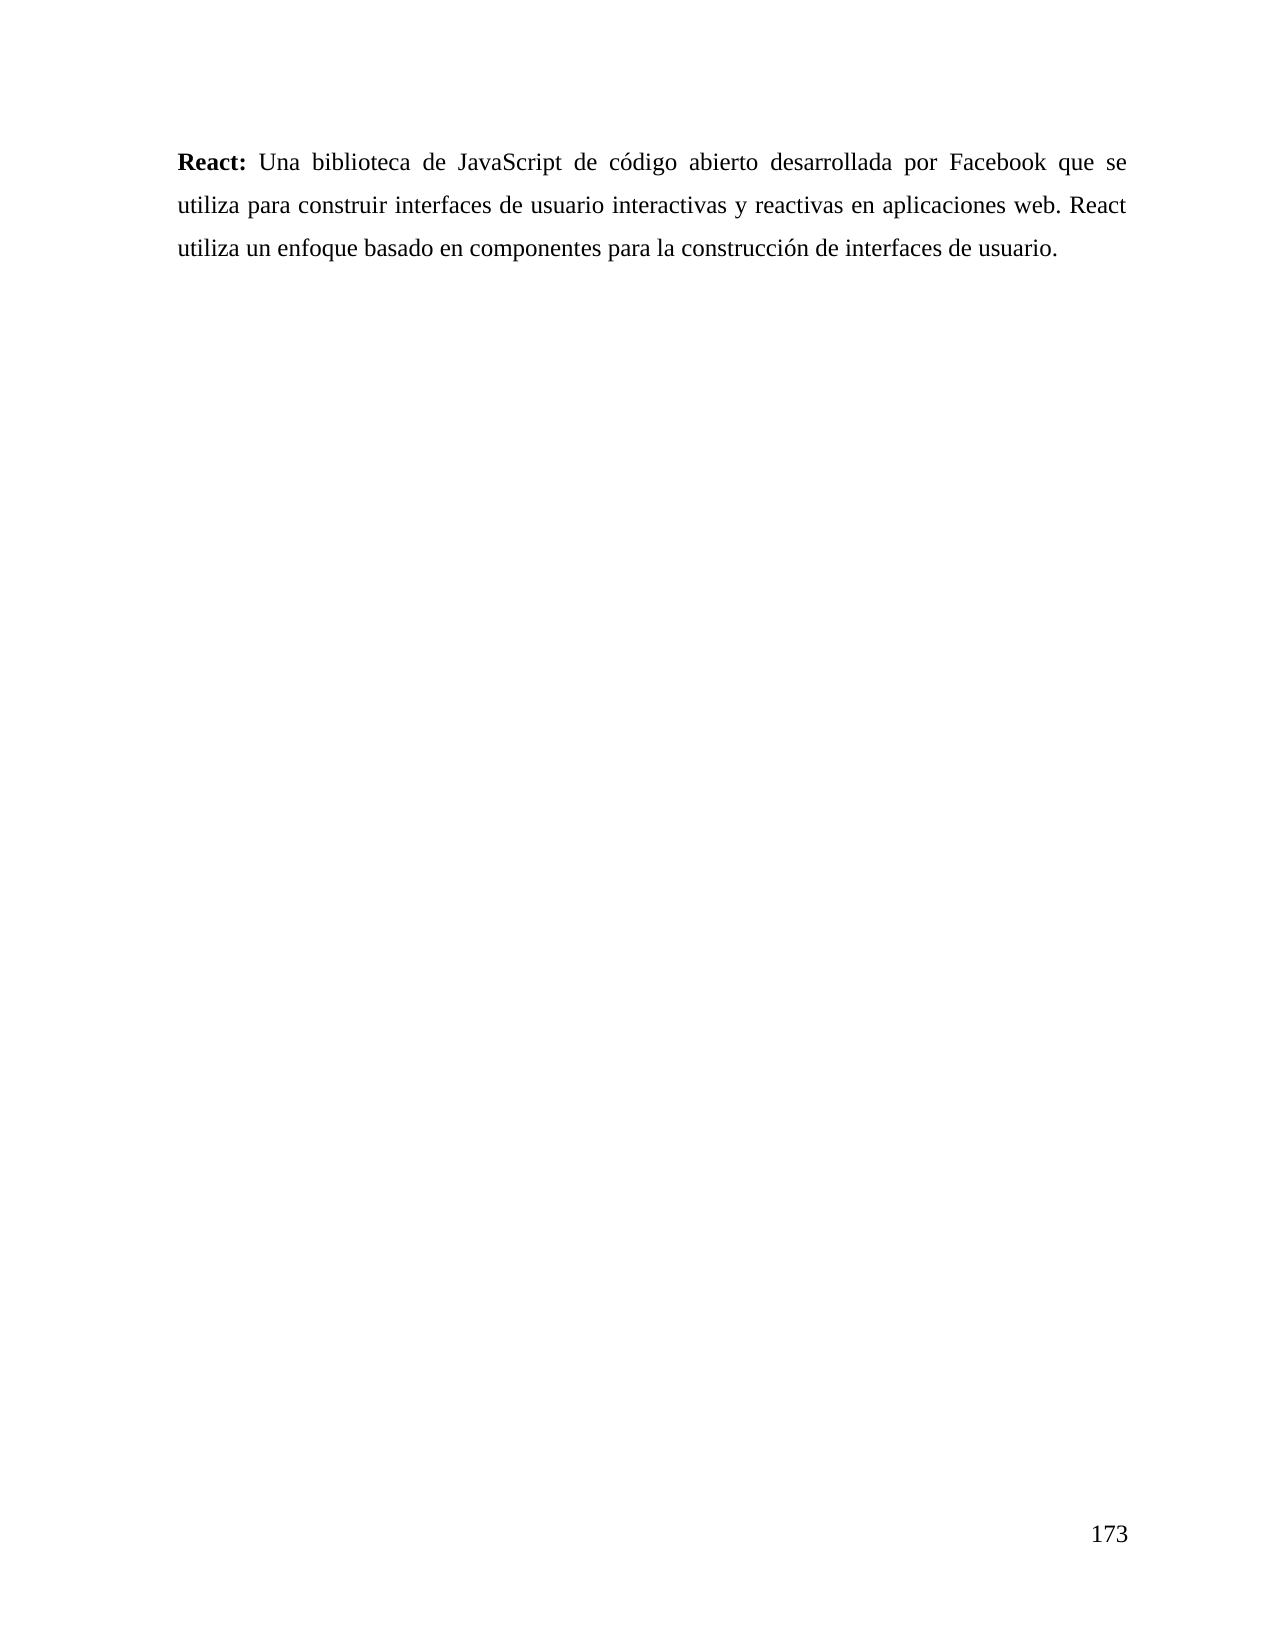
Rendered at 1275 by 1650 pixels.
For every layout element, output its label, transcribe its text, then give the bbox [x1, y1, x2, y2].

text React: Una biblioteca de JavaScript de código abierto desarrollada por Facebook que se utiliza para construir interfaces de usuario interactivas y reactivas en aplicaciones web. React utiliza un enfoque basado en componentes para la construcción de interfaces de usuario. [177, 147, 1128, 262]
